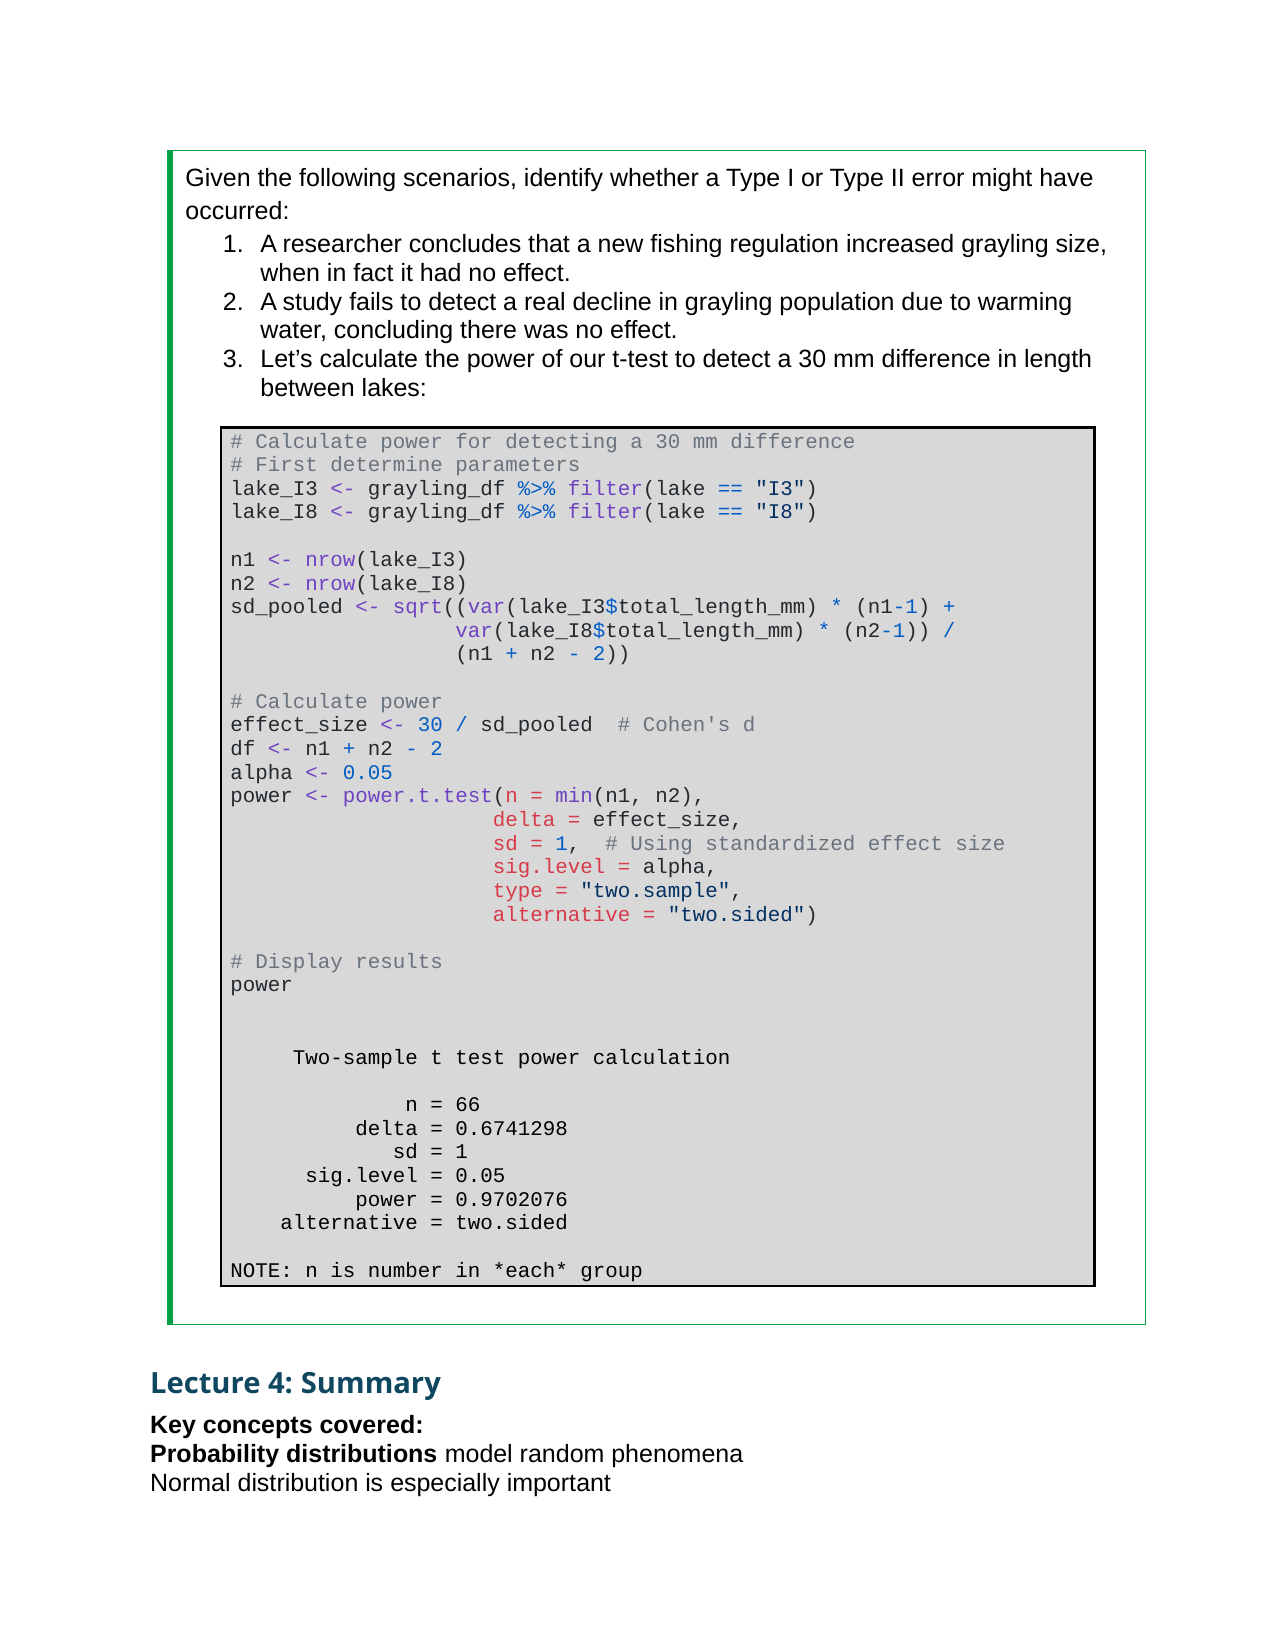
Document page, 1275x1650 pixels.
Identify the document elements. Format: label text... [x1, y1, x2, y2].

table_cell Given the following scenarios, identify whether a Type I or Type II error might have occurred: A researcher concludes that a new fishing regulation increased grayling size, when in fact it had no effect. A study fails to detect a real decline in grayling population due to warming water, concluding there was no effect. Let’s calculate the power of our t-test to detect a 30 mm difference in length between lakes: # Calculate power for detecting a 30 mm difference # First determine parameters lake_I3 <- grayling_df %>% filter(lake == "I3") lake_I8 <- grayling_df %>% filter(lake == "I8") n1 <- nrow(lake_I3) n2 <- nrow(lake_I8) sd_pooled <- sqrt((var(lake_I3$total_length_mm) * (n1-1) + var(lake_I8$total_length_mm) * (n2-1)) / (n1 + n2 - 2)) # Calculate power effect_size <- 30 / sd_pooled # Cohen's d df <- n1 + n2 - 2 alpha <- 0.05 power <- power.t.test(n = min(n1, n2), delta = effect_size, sd = 1, # Using standardized effect size sig.level = alpha, type = "two.sample", alternative = "two.sided") # Display results power Two-sample t test power calculation n = 66 delta = 0.6741298 sd = 1 sig.level = 0.05 power = 0.9702076 alternative = two.sided NOTE: n is number in *each* group [173, 151, 1145, 1324]
subtitle Lecture 4: Summary [150, 1362, 1125, 1402]
